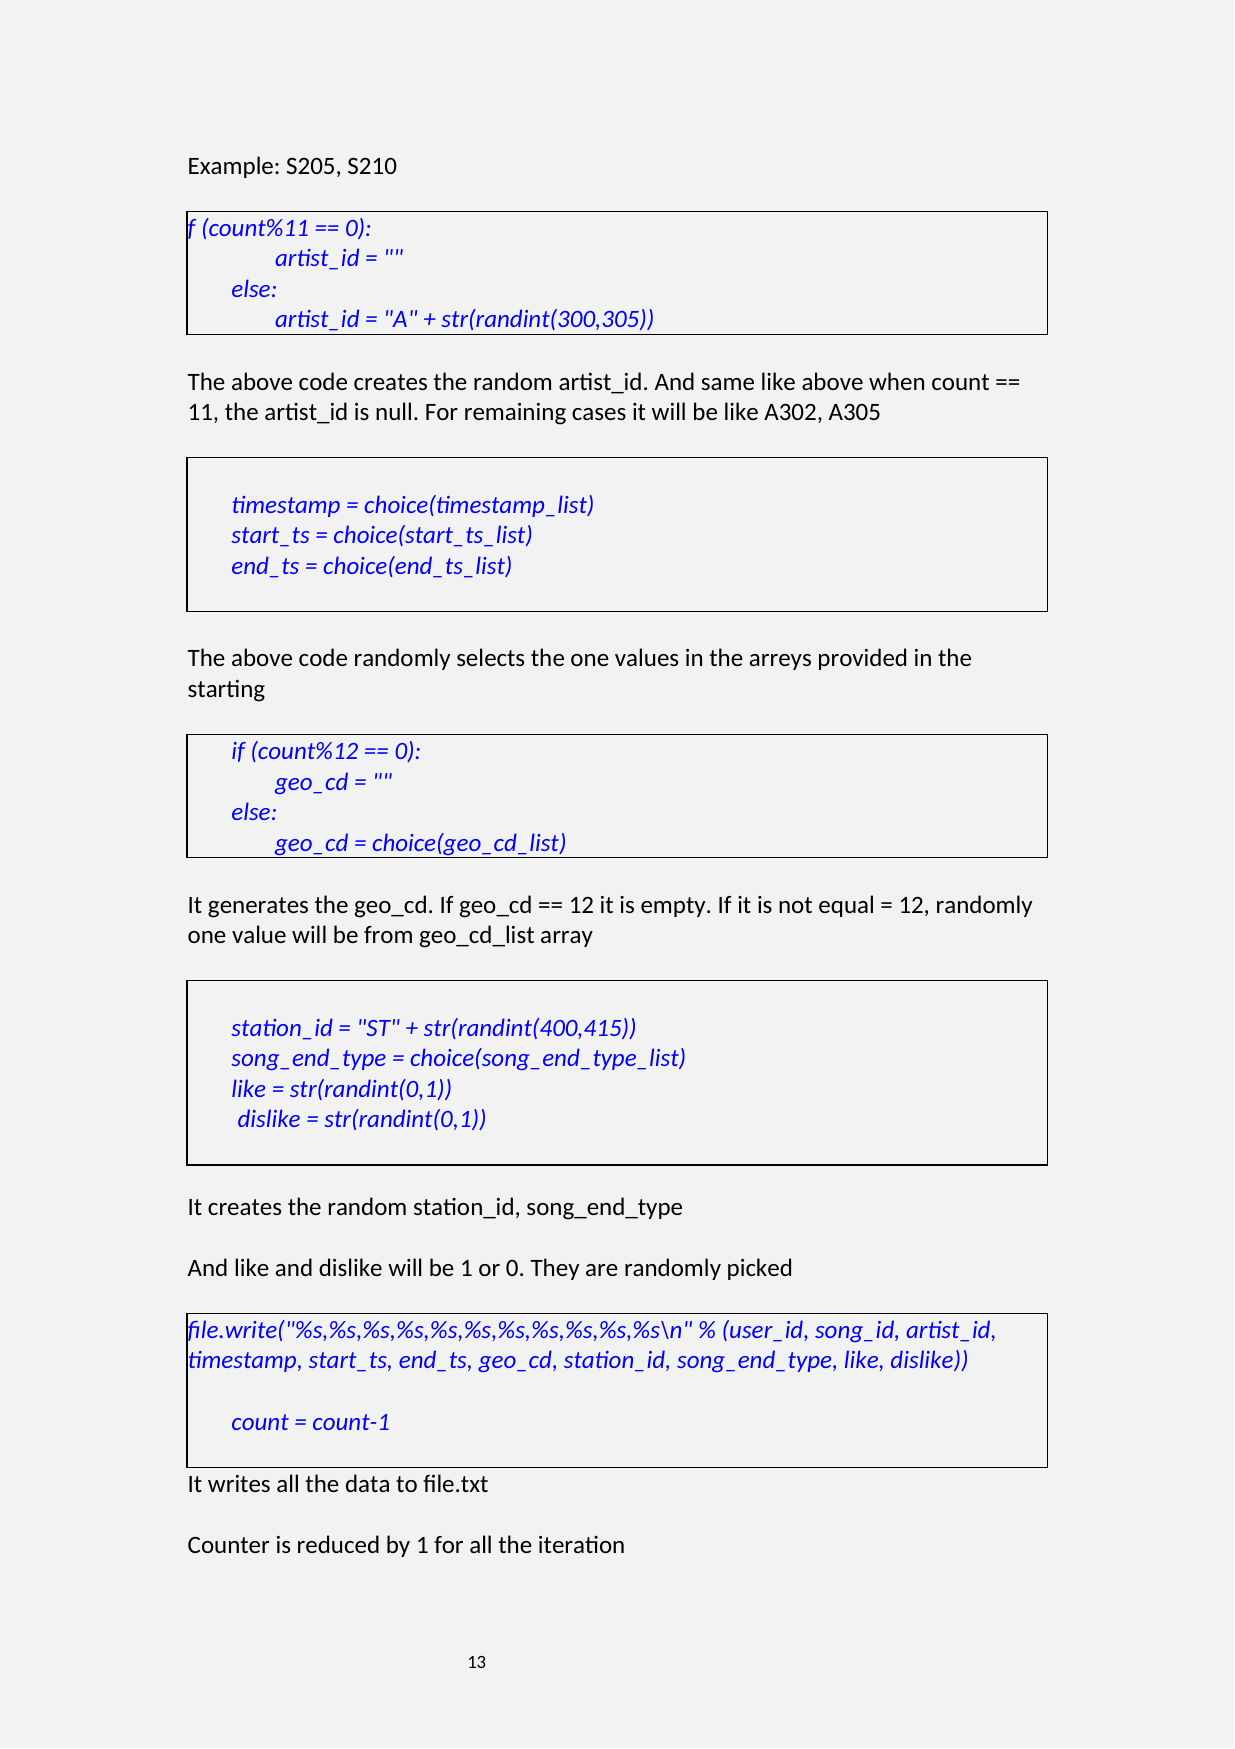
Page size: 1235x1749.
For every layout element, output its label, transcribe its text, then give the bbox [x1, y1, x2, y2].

text count = count-1 [188, 1406, 1047, 1436]
text It writes all the data to file.txt [187, 1468, 1047, 1498]
text The above code randomly selects the one values in the arreys provided in the starting [187, 642, 1047, 703]
text if (count%12 == 0): [188, 735, 1047, 766]
text And like and dislike will be 1 or 0. They are randomly picked [187, 1252, 1047, 1282]
text geo_cd = "" [188, 766, 1047, 796]
text else: [188, 273, 1047, 303]
text station_id = "ST" + str(randint(400,415)) [188, 1012, 1047, 1042]
text It creates the random station_id, song_end_type [187, 1191, 1047, 1221]
text else: [188, 796, 1047, 826]
text artist_id = "" [188, 243, 1047, 273]
text geo_cd = choice(geo_cd_list) [188, 826, 1047, 857]
text start_ts = choice(start_ts_list) [188, 519, 1047, 550]
text Example: S205, S210 [187, 150, 1047, 181]
text file.write("%s,%s,%s,%s,%s,%s,%s,%s,%s,%s,%s\n" % (user_id, song_id, artist_id, timestamp, start_ts, end_ts, geo_cd, station_id, song_end_type, like, dislike)) [188, 1314, 1047, 1375]
text timestamp = choice(timestamp_list) [188, 489, 1047, 519]
text The above code creates the random artist_id. And same like above when count == 11, the artist_id is null. For remaining cases it will be like A302, A305 [187, 366, 1047, 427]
text Counter is reduced by 1 for all the iteration [187, 1529, 1047, 1559]
text f (count%11 == 0): [188, 212, 1047, 243]
text like = str(randint(0,1)) [188, 1073, 1047, 1103]
text song_end_type = choice(song_end_type_list) [188, 1042, 1047, 1073]
text dislike = str(randint(0,1)) [188, 1103, 1047, 1134]
text It generates the geo_cd. If geo_cd == 12 it is empty. If it is not equal = 12, randomly one value will be from geo_cd_list array [187, 889, 1047, 950]
text artist_id = "A" + str(randint(300,305)) [188, 303, 1047, 334]
text end_ts = choice(end_ts_list) [188, 550, 1047, 580]
